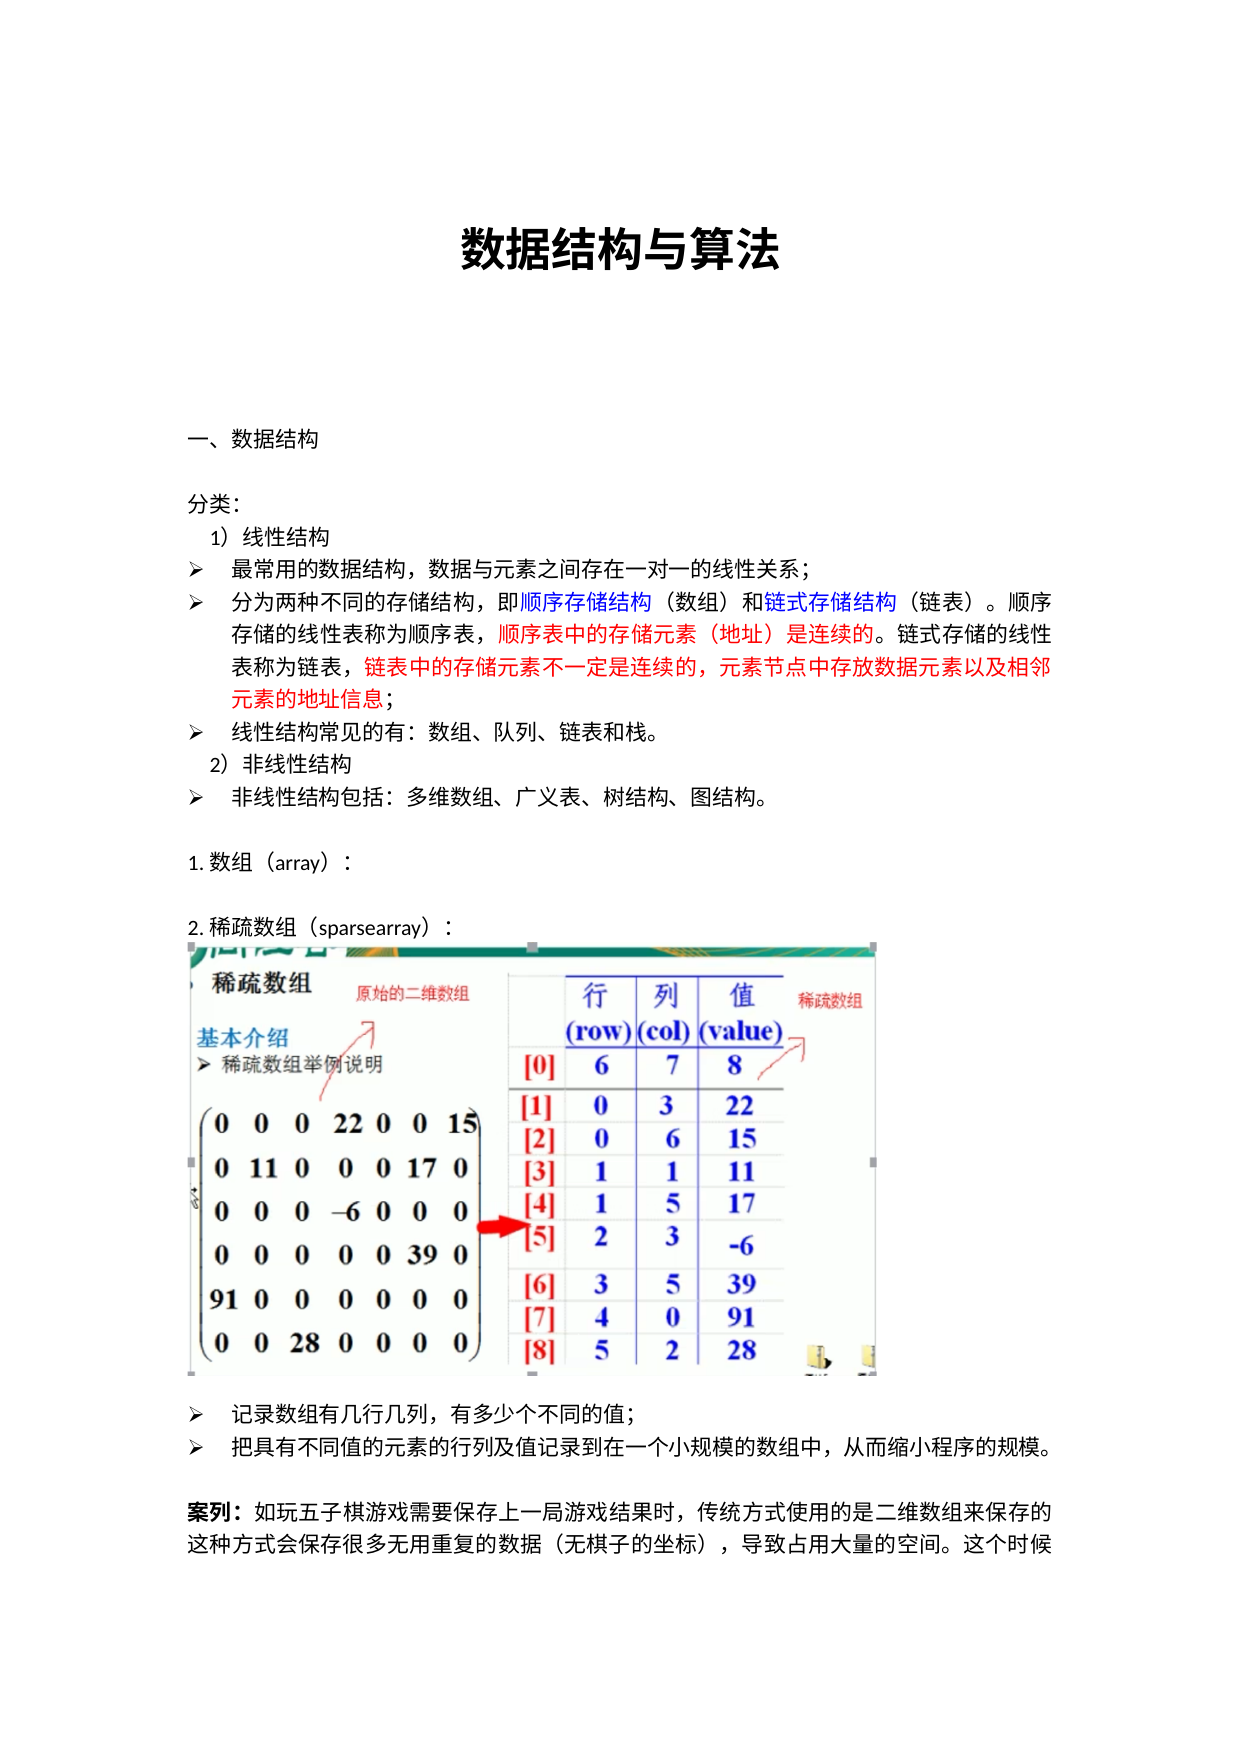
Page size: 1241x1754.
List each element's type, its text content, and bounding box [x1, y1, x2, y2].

picture [187, 942, 877, 1376]
list 分为两种不同的存储结构，即顺序存储结构（数组）和链式存储结构（链表）。顺序存储的线性表称为顺序表，顺序表中的存储元素（地址）是连续的。链式存储的线性表称为链表，链表中的存储元素不一定是连续的，元素节点中存放数据元素以及相邻元素的地址信息； [187, 584, 1053, 714]
list 记录数组有几行几列，有多少个不同的值； [187, 1397, 1053, 1429]
list 数组（array）： [187, 844, 1053, 877]
subtitle 数据结构与算法 [187, 197, 1053, 295]
list 数据结构 [187, 422, 1053, 454]
list 分类： [187, 487, 1053, 519]
list 最常用的数据结构，数据与元素之间存在一对一的线性关系； [187, 552, 1053, 584]
list 非线性结构 [187, 747, 1053, 779]
list 稀疏数组（sparsearray）： [187, 909, 1053, 942]
list 线性结构 [187, 519, 1053, 552]
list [187, 1494, 1053, 1559]
list 线性结构常见的有：数组、队列、链表和栈。 [187, 714, 1053, 747]
list 非线性结构包括：多维数组、广义表、树结构、图结构。 [187, 779, 1053, 812]
list 把具有不同值的元素的行列及值记录到在一个小规模的数组中，从而缩小程序的规模。 [187, 1429, 1053, 1462]
